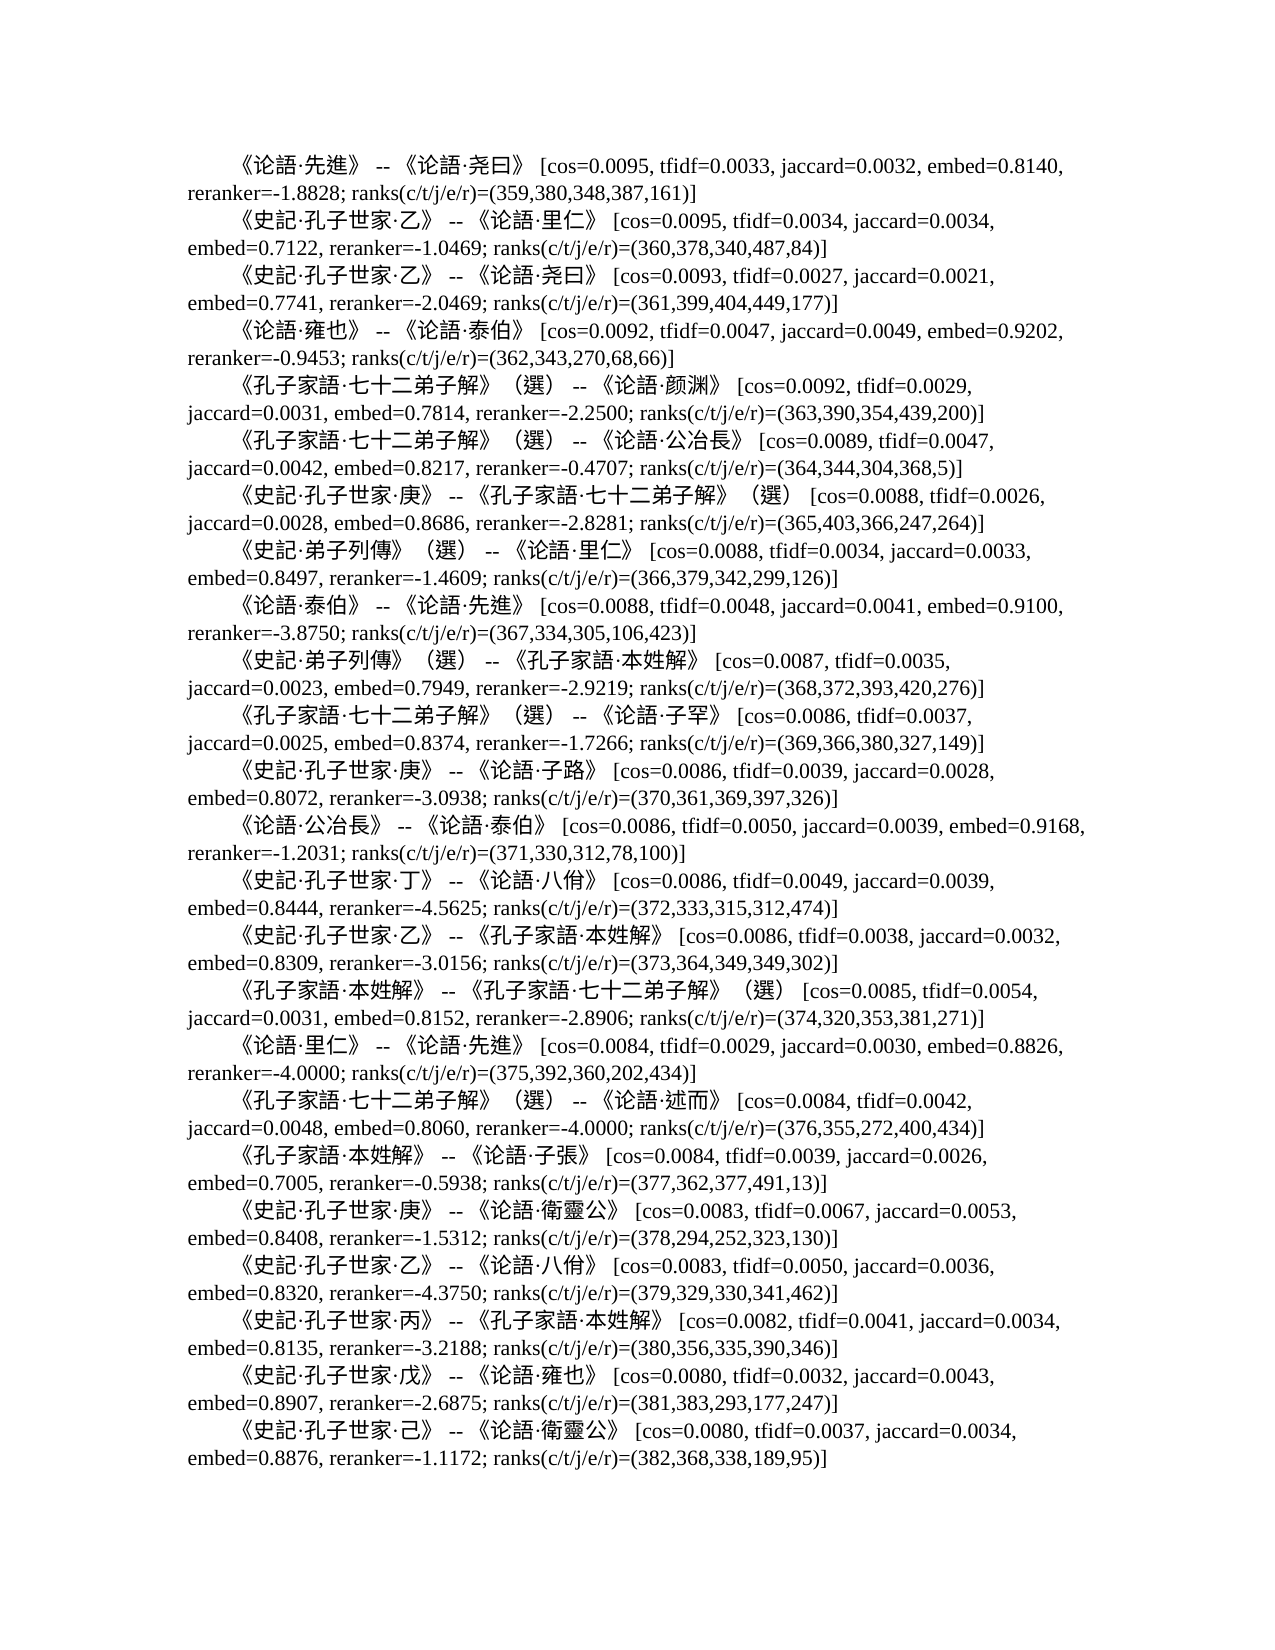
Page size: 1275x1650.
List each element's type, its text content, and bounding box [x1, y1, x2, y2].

text 《论語·雍也》 -- 《论語·泰伯》 [cos=0.0092, tfidf=0.0047, jaccard=0.0049, embed=0.9202, reranker=-0.9453; ranks(c/t/j/e/r)=(362,343,270,68,66)] [187, 315, 1087, 370]
text 《史記·孔子世家·乙》 -- 《论語·尧曰》 [cos=0.0093, tfidf=0.0027, jaccard=0.0021, embed=0.7741, reranker=-2.0469; ranks(c/t/j/e/r)=(361,399,404,449,177)] [187, 260, 1087, 315]
text 《论語·先進》 -- 《论語·尧曰》 [cos=0.0095, tfidf=0.0033, jaccard=0.0032, embed=0.8140, reranker=-1.8828; ranks(c/t/j/e/r)=(359,380,348,387,161)] [187, 150, 1087, 205]
text 《论語·里仁》 -- 《论語·先進》 [cos=0.0084, tfidf=0.0029, jaccard=0.0030, embed=0.8826, reranker=-4.0000; ranks(c/t/j/e/r)=(375,392,360,202,434)] [187, 1030, 1087, 1085]
text 《史記·孔子世家·庚》 -- 《论語·子路》 [cos=0.0086, tfidf=0.0039, jaccard=0.0028, embed=0.8072, reranker=-3.0938; ranks(c/t/j/e/r)=(370,361,369,397,326)] [187, 755, 1087, 810]
text 《史記·孔子世家·乙》 -- 《孔子家語·本姓解》 [cos=0.0086, tfidf=0.0038, jaccard=0.0032, embed=0.8309, reranker=-3.0156; ranks(c/t/j/e/r)=(373,364,349,349,302)] [187, 920, 1087, 975]
text 《史記·孔子世家·丁》 -- 《论語·八佾》 [cos=0.0086, tfidf=0.0049, jaccard=0.0039, embed=0.8444, reranker=-4.5625; ranks(c/t/j/e/r)=(372,333,315,312,474)] [187, 865, 1087, 920]
text 《论語·泰伯》 -- 《论語·先進》 [cos=0.0088, tfidf=0.0048, jaccard=0.0041, embed=0.9100, reranker=-3.8750; ranks(c/t/j/e/r)=(367,334,305,106,423)] [187, 590, 1087, 645]
text 《史記·孔子世家·乙》 -- 《论語·里仁》 [cos=0.0095, tfidf=0.0034, jaccard=0.0034, embed=0.7122, reranker=-1.0469; ranks(c/t/j/e/r)=(360,378,340,487,84)] [187, 205, 1087, 260]
text 《孔子家語·七十二弟子解》（選） -- 《论語·述而》 [cos=0.0084, tfidf=0.0042, jaccard=0.0048, embed=0.8060, reranker=-4.0000; ranks(c/t/j/e/r)=(376,355,272,400,434)] [187, 1085, 1087, 1140]
text 《孔子家語·七十二弟子解》（選） -- 《论語·颜渊》 [cos=0.0092, tfidf=0.0029, jaccard=0.0031, embed=0.7814, reranker=-2.2500; ranks(c/t/j/e/r)=(363,390,354,439,200)] [187, 370, 1087, 425]
text 《论語·公冶長》 -- 《论語·泰伯》 [cos=0.0086, tfidf=0.0050, jaccard=0.0039, embed=0.9168, reranker=-1.2031; ranks(c/t/j/e/r)=(371,330,312,78,100)] [187, 810, 1087, 865]
text 《史記·孔子世家·庚》 -- 《孔子家語·七十二弟子解》（選） [cos=0.0088, tfidf=0.0026, jaccard=0.0028, embed=0.8686, reranker=-2.8281; ranks(c/t/j/e/r)=(365,403,366,247,264)] [187, 480, 1087, 535]
text 《孔子家語·七十二弟子解》（選） -- 《论語·子罕》 [cos=0.0086, tfidf=0.0037, jaccard=0.0025, embed=0.8374, reranker=-1.7266; ranks(c/t/j/e/r)=(369,366,380,327,149)] [187, 700, 1087, 755]
text 《孔子家語·七十二弟子解》（選） -- 《论語·公冶長》 [cos=0.0089, tfidf=0.0047, jaccard=0.0042, embed=0.8217, reranker=-0.4707; ranks(c/t/j/e/r)=(364,344,304,368,5)] [187, 425, 1087, 480]
text 《史記·孔子世家·庚》 -- 《论語·衛靈公》 [cos=0.0083, tfidf=0.0067, jaccard=0.0053, embed=0.8408, reranker=-1.5312; ranks(c/t/j/e/r)=(378,294,252,323,130)] [187, 1195, 1087, 1250]
text 《史記·孔子世家·己》 -- 《论語·衛靈公》 [cos=0.0080, tfidf=0.0037, jaccard=0.0034, embed=0.8876, reranker=-1.1172; ranks(c/t/j/e/r)=(382,368,338,189,95)] [187, 1415, 1087, 1470]
text 《史記·孔子世家·戊》 -- 《论語·雍也》 [cos=0.0080, tfidf=0.0032, jaccard=0.0043, embed=0.8907, reranker=-2.6875; ranks(c/t/j/e/r)=(381,383,293,177,247)] [187, 1360, 1087, 1415]
text 《孔子家語·本姓解》 -- 《孔子家語·七十二弟子解》（選） [cos=0.0085, tfidf=0.0054, jaccard=0.0031, embed=0.8152, reranker=-2.8906; ranks(c/t/j/e/r)=(374,320,353,381,271)] [187, 975, 1087, 1030]
text 《史記·弟子列傳》（選） -- 《论語·里仁》 [cos=0.0088, tfidf=0.0034, jaccard=0.0033, embed=0.8497, reranker=-1.4609; ranks(c/t/j/e/r)=(366,379,342,299,126)] [187, 535, 1087, 590]
text 《孔子家語·本姓解》 -- 《论語·子張》 [cos=0.0084, tfidf=0.0039, jaccard=0.0026, embed=0.7005, reranker=-0.5938; ranks(c/t/j/e/r)=(377,362,377,491,13)] [187, 1140, 1087, 1195]
text 《史記·孔子世家·乙》 -- 《论語·八佾》 [cos=0.0083, tfidf=0.0050, jaccard=0.0036, embed=0.8320, reranker=-4.3750; ranks(c/t/j/e/r)=(379,329,330,341,462)] [187, 1250, 1087, 1305]
text 《史記·弟子列傳》（選） -- 《孔子家語·本姓解》 [cos=0.0087, tfidf=0.0035, jaccard=0.0023, embed=0.7949, reranker=-2.9219; ranks(c/t/j/e/r)=(368,372,393,420,276)] [187, 645, 1087, 700]
text 《史記·孔子世家·丙》 -- 《孔子家語·本姓解》 [cos=0.0082, tfidf=0.0041, jaccard=0.0034, embed=0.8135, reranker=-3.2188; ranks(c/t/j/e/r)=(380,356,335,390,346)] [187, 1305, 1087, 1360]
